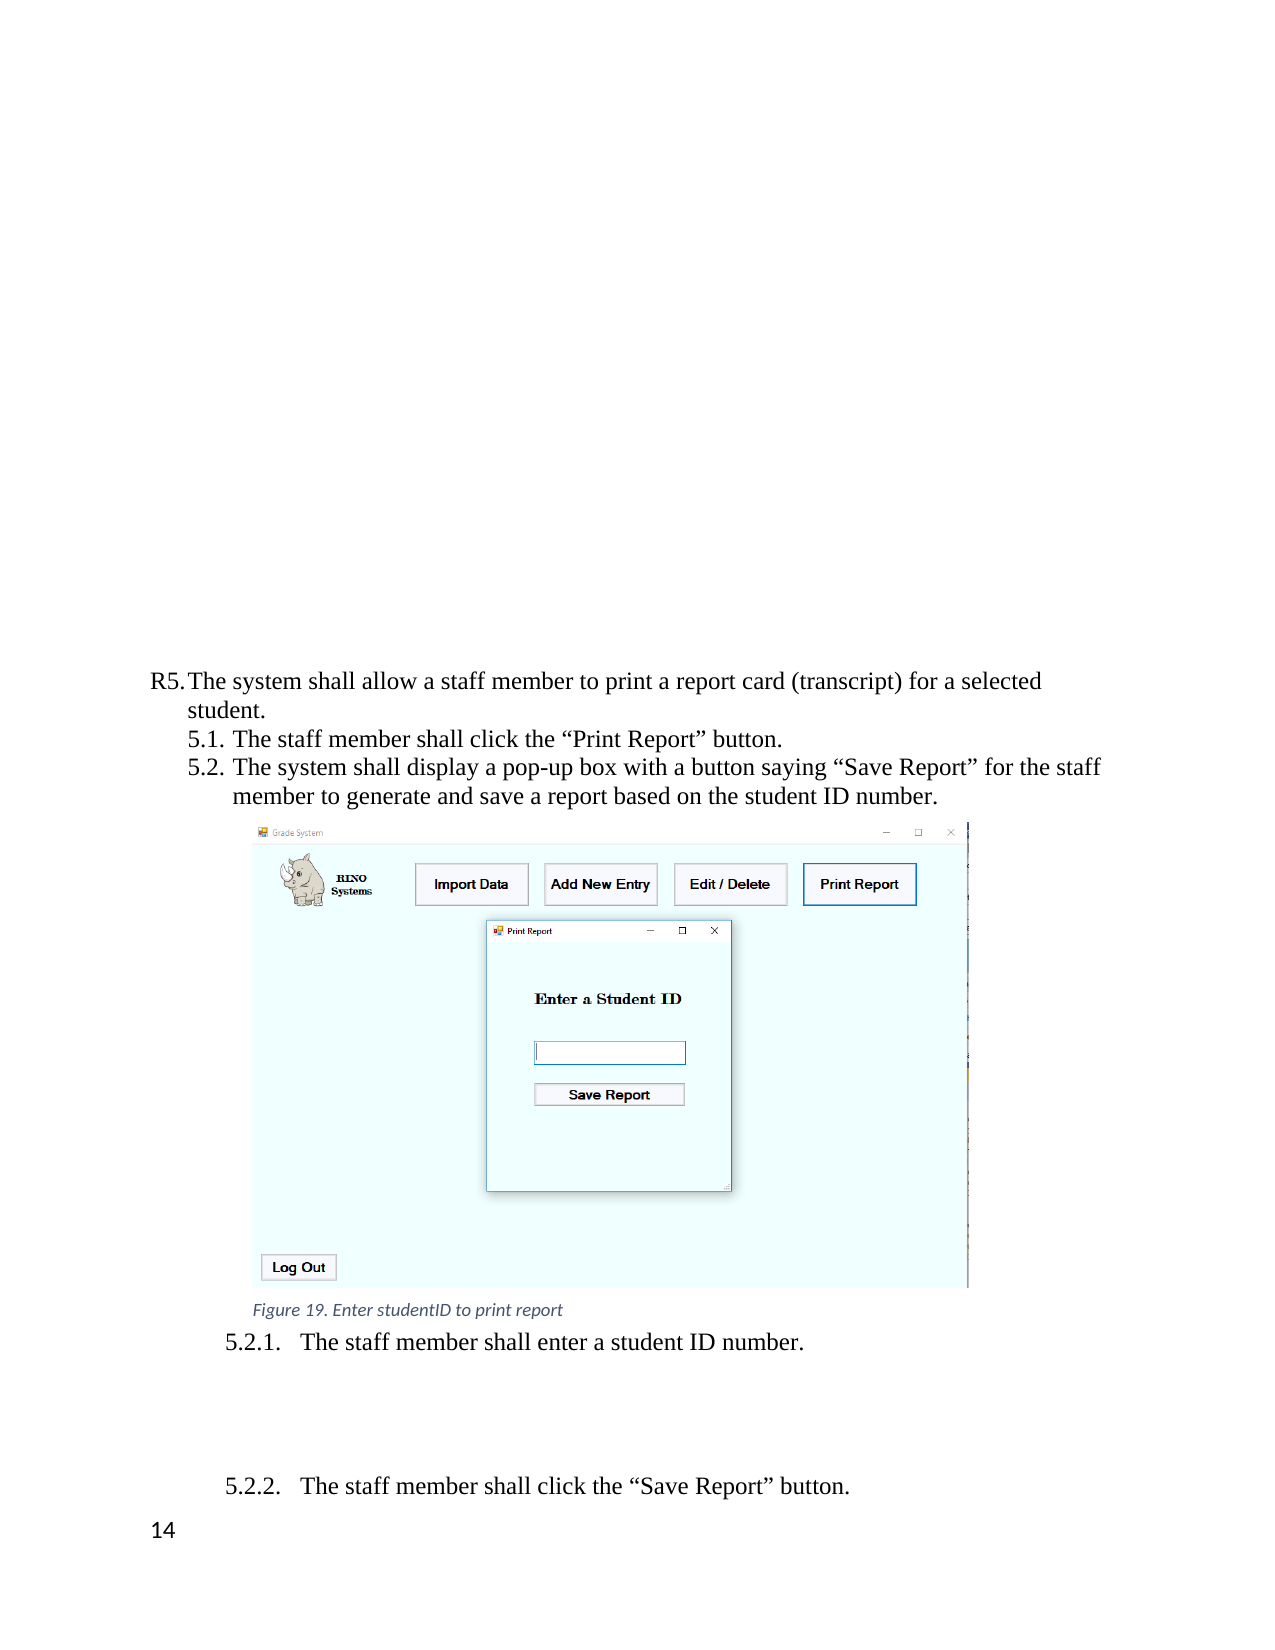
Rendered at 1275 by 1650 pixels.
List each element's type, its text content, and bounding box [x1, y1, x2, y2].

list The staff member shall click the “Save Report” button. [225, 1471, 1125, 1500]
picture [252, 822, 969, 1288]
list The system shall display a pop-up box with a button saying “Save Report” for the staff member to generate and save a report based on the student ID number. [187, 752, 1125, 810]
list The system shall allow a staff member to print a report card (transcript) for a selected student. [150, 666, 1125, 724]
list The staff member shall enter a student ID number. [225, 1327, 1125, 1356]
list The staff member shall click the “Print Report” button. [187, 724, 1125, 752]
